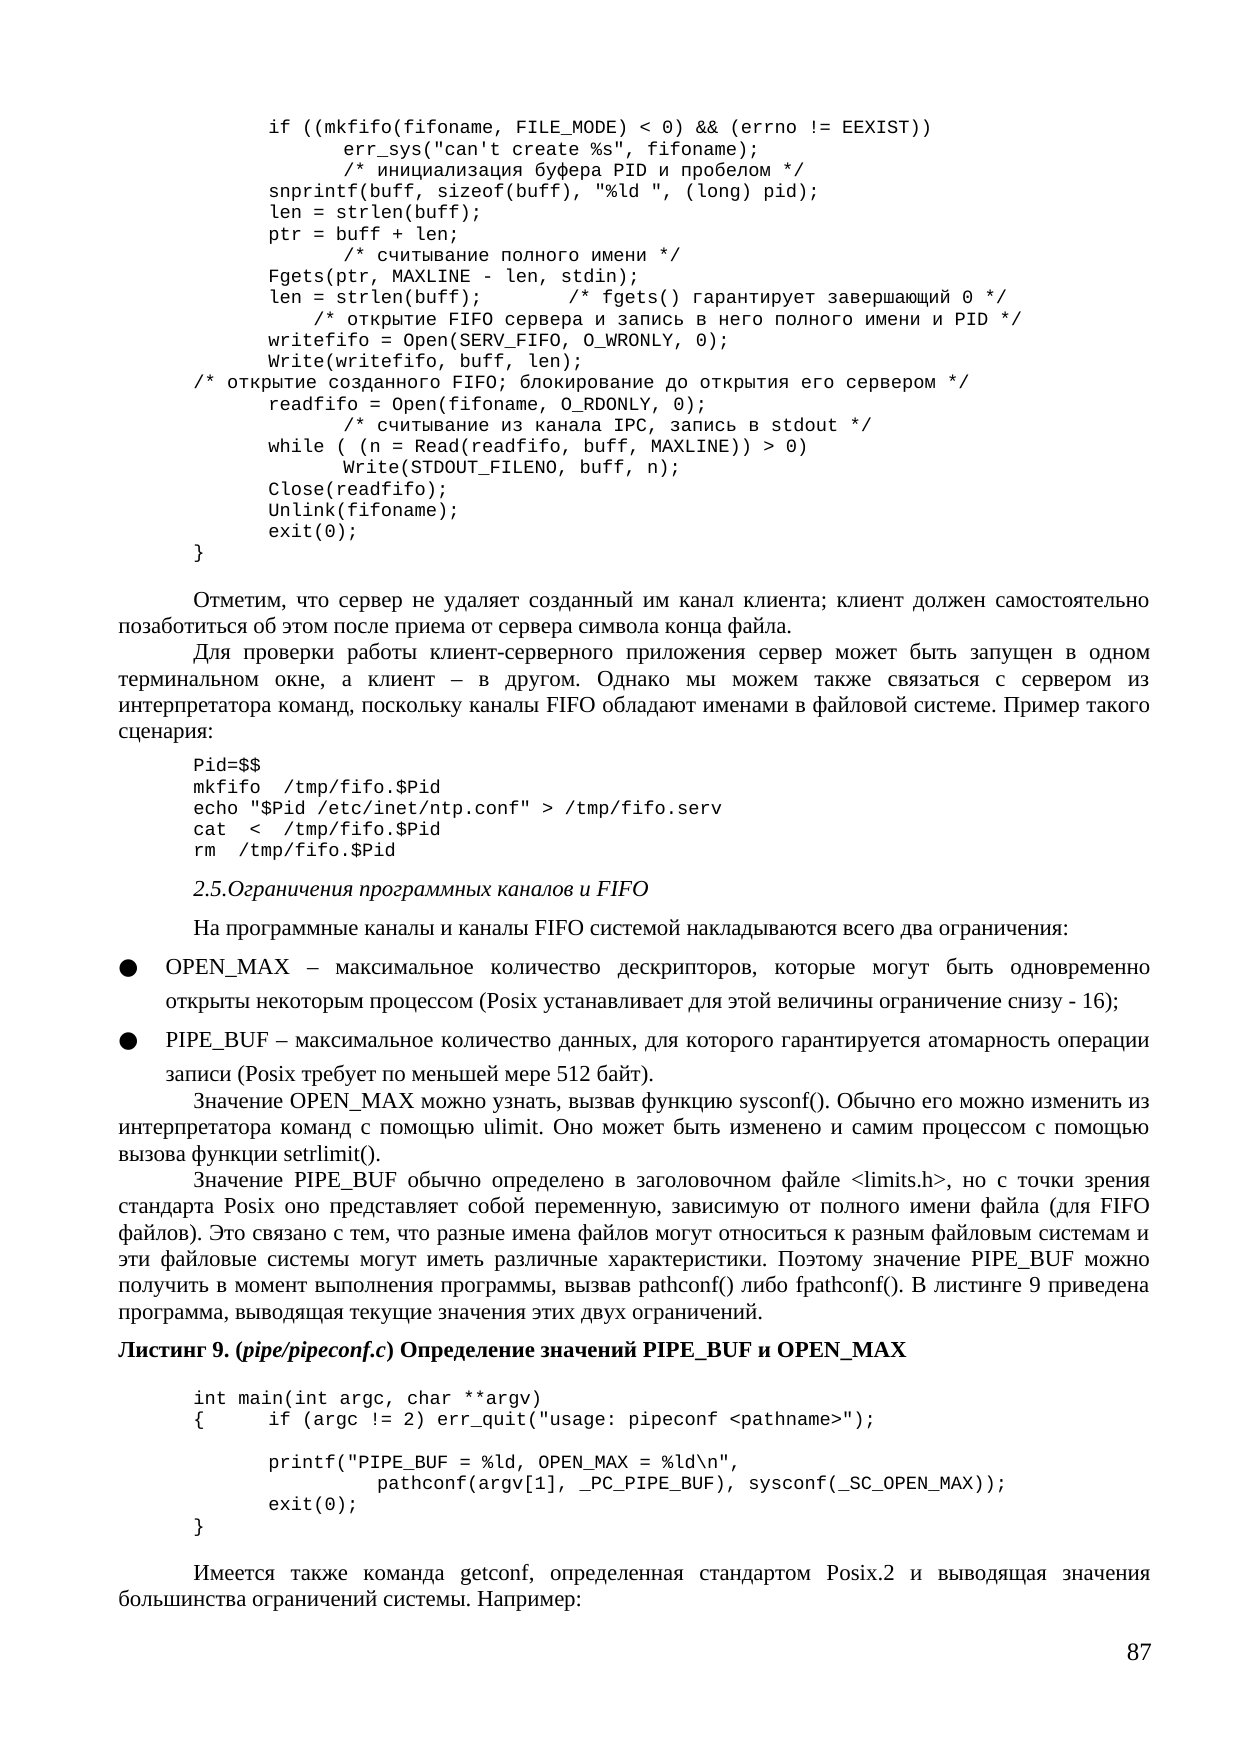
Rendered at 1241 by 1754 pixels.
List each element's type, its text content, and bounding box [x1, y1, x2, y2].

text Pid=$$ [118, 756, 1152, 777]
list PIPE_BUF – максимальное количество данных, для которого гарантируется атомарность операции записи (Posix требует по меньшей мере 512 байт). [118, 1013, 1152, 1087]
text Fgets(ptr, MAXLINE - len, stdin); [193, 267, 1152, 288]
text printf("PIPE_BUF = %ld, OPEN_MAX = %ld\n", [193, 1453, 1152, 1474]
text Close(readfifo); [193, 479, 1152, 501]
text /* открытие FIFO сервера и запись в него полного имени и PID */ [193, 309, 1152, 331]
text } [193, 543, 1152, 564]
text Имеется также команда getconf, определенная стандартом Posix.2 и выводящая значения большинства ограничений системы. Например: [118, 1559, 1152, 1612]
text writefifo = Open(SERV_FIFO, O_WRONLY, 0); [193, 331, 1152, 352]
text { if (argc != 2) err_quit("usage: pipeconf <pathname>"); [193, 1410, 1152, 1431]
text Unlink(fifoname); [193, 501, 1152, 522]
text rm /tmp/fifo.$Pid [118, 841, 1152, 862]
text exit(0); [193, 522, 1152, 543]
text На программные каналы и каналы FIFO системой накладываются всего два ограничения: [118, 914, 1152, 940]
text mkfifo /tmp/fifo.$Pid [118, 777, 1152, 799]
text Отметим, что сервер не удаляет созданный им канал клиента; клиент должен самостоятельно позаботиться об этом после приема от сервера символа конца файла. [118, 586, 1152, 638]
text Значение PIPE_BUF обычно определено в заголовочном файле <limits.h>, но с точки зрения стандарта Posix оно представляет собой переменную, зависимую от полного имени файла (для FIFO файлов). Это связано с тем, что разные имена файлов могут относиться к разным файловым системам и эти файловые системы могут иметь различные характеристики. Поэтому значение PIPE_BUF можно получить в момент выполнения программы, вызвав pathconf() либо fpathconf(). В листинге 9 приведена программа, выводящая текущие значения этих двух ограничений. [118, 1166, 1152, 1324]
text Значение OPEN_MAX можно узнать, вызвав функцию sysconf(). Обычно его можно изменить из интерпретатора команд с помощью ulimit. Оно может быть изменено и самим процессом с помощью вызова функции setrlimit(). [118, 1087, 1152, 1166]
text /* инициализация буфера PID и пробелом */ [193, 161, 1152, 182]
text len = strlen(buff); /* fgets() гарантирует завершающий 0 */ [193, 288, 1152, 309]
text readfifo = Open(fifoname, O_RDONLY, 0); [193, 394, 1152, 416]
text /* считывание полного имени */ [193, 246, 1152, 267]
text int main(int argc, char **argv) [193, 1389, 1152, 1410]
text 2.5.Ограничения программных каналов и FIFO [118, 875, 1152, 901]
text echo "$Pid /etc/inet/ntp.conf" > /tmp/fifo.serv [118, 799, 1152, 820]
text while ( (n = Read(readfifo, buff, MAXLINE)) > 0) [193, 437, 1152, 458]
text err_sys("can't create %s", fifoname); [193, 139, 1152, 161]
text exit(0); [193, 1495, 1152, 1516]
text Write(STDOUT_FILENO, buff, n); [193, 458, 1152, 479]
text ptr = buff + len; [193, 224, 1152, 246]
text len = strlen(buff); [193, 203, 1152, 224]
text if ((mkfifo(fifoname, FILE_MODE) < 0) && (errno != EEXIST)) [193, 118, 1152, 139]
text } [193, 1516, 1152, 1538]
list OPEN_MAX – максимальное количество дескрипторов, которые могут быть одновременно открыты некоторым процессом (Posix устанавливает для этой величины ограничение снизу - 16); [118, 940, 1152, 1013]
text Листинг 9. (pipe/pipeconf.c) Определение значений PIPE_BUF и OPEN_MAX [118, 1337, 1152, 1363]
text pathconf(argv[1], _PC_PIPE_BUF), sysconf(_SC_OPEN_MAX)); [193, 1474, 1152, 1495]
text /* считывание из канала IPC, запись в stdout */ [193, 416, 1152, 437]
text cat < /tmp/fifo.$Pid [118, 820, 1152, 841]
text Write(writefifo, buff, len); [193, 352, 1152, 373]
text /* открытие созданного FIFO; блокирование до открытия его сервером */ [193, 373, 1152, 394]
text snprintf(buff, sizeof(buff), "%ld ", (long) pid); [193, 182, 1152, 203]
text Для проверки работы клиент-серверного приложения сервер может быть запущен в одном терминальном окне, а клиент – в другом. Однако мы можем также связаться с сервером из интерпретатора команд, поскольку каналы FIFO обладают именами в файловой системе. Пример такого сценария: [118, 638, 1152, 744]
